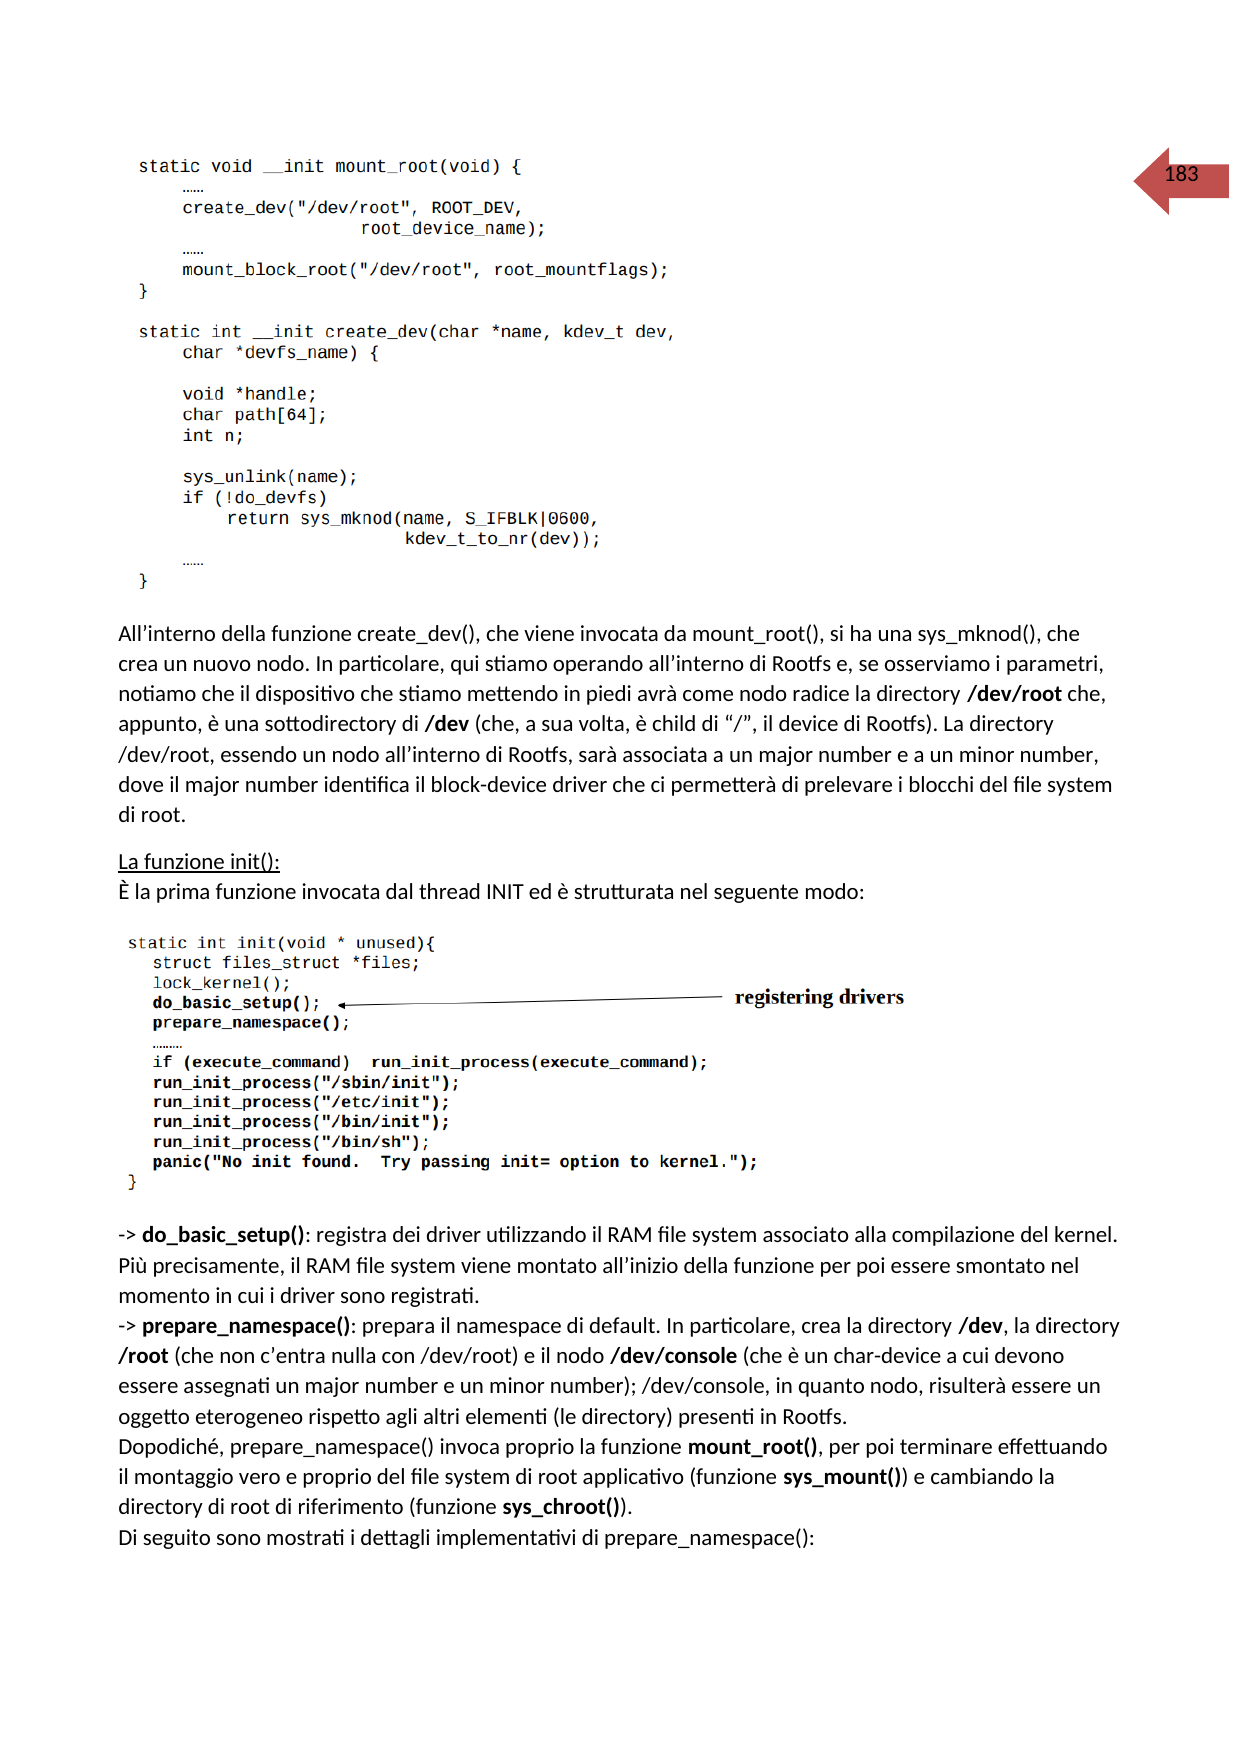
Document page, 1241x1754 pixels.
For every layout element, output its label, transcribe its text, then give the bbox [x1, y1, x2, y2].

picture [118, 147, 684, 601]
picture [118, 924, 914, 1202]
text La funzione init(): È la prima funzione invocata dal thread INIT ed è strutturata nel seguente modo: [118, 847, 1122, 905]
text -> do_basic_setup(): registra dei driver utilizzando il RAM file system associato alla compilazione del kernel. Più precisamente, il RAM file system viene montato all’inizio della funzione per poi essere smontato nel momento in cui i driver sono registrati. -> prepare_namespace(): prepara il namespace di default. In particolare, crea la directory /dev, la directory /root (che non c’entra nulla con /dev/root) e il nodo /dev/console (che è un char-device a cui devono essere assegnati un major number e un minor number); /dev/console, in quanto nodo, risulterà essere un oggetto eterogeneo rispetto agli altri elementi (le directory) presenti in Rootfs. Dopodiché, prepare_namespace() invoca proprio la funzione mount_root(), per poi terminare effettuando il montaggio vero e proprio del file system di root applicativo (funzione sys_mount()) e cambiando la directory di root di riferimento (funzione sys_chroot()). Di seguito sono mostrati i dettagli implementativi di prepare_namespace(): [118, 1221, 1122, 1551]
text All’interno della funzione create_dev(), che viene invocata da mount_root(), si ha una sys_mknod(), che crea un nuovo nodo. In particolare, qui stiamo operando all’interno di Rootfs e, se osserviamo i parametri, notiamo che il dispositivo che stiamo mettendo in piedi avrà come nodo radice la directory /dev/root che, appunto, è una sottodirectory di /dev (che, a sua volta, è child di “/”, il device di Rootfs). La directory /dev/root, essendo un nodo all’interno di Rootfs, sarà associata a un major number e a un minor number, dove il major number identifica il block-device driver che ci permetterà di prelevare i blocchi del file system di root. [118, 619, 1122, 828]
